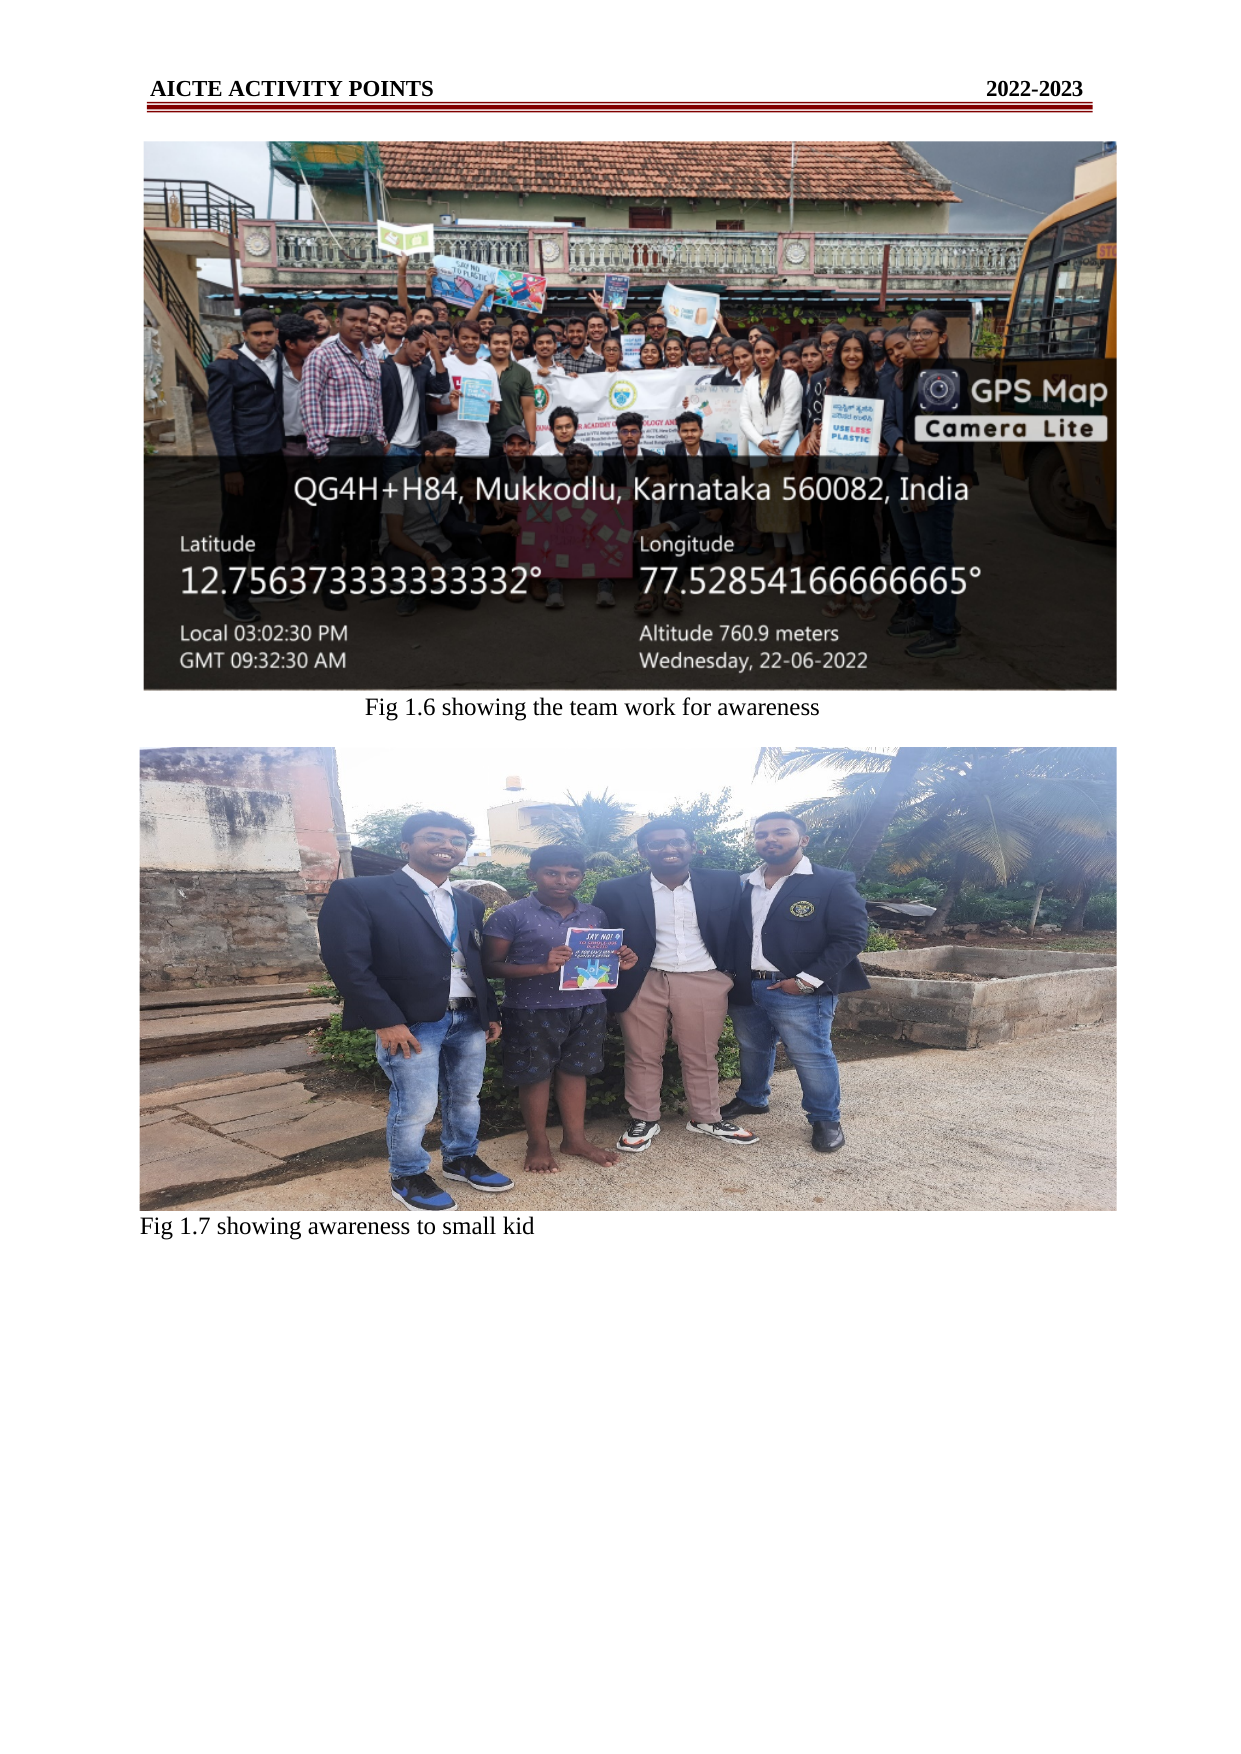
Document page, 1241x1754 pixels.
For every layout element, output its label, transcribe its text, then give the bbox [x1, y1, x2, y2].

text Fig 1.6 showing the team work for awareness [139, 692, 1117, 721]
picture [139, 139, 1117, 692]
picture [139, 747, 1117, 1211]
text Fig 1.7 showing awareness to small kid [139, 1211, 1117, 1240]
